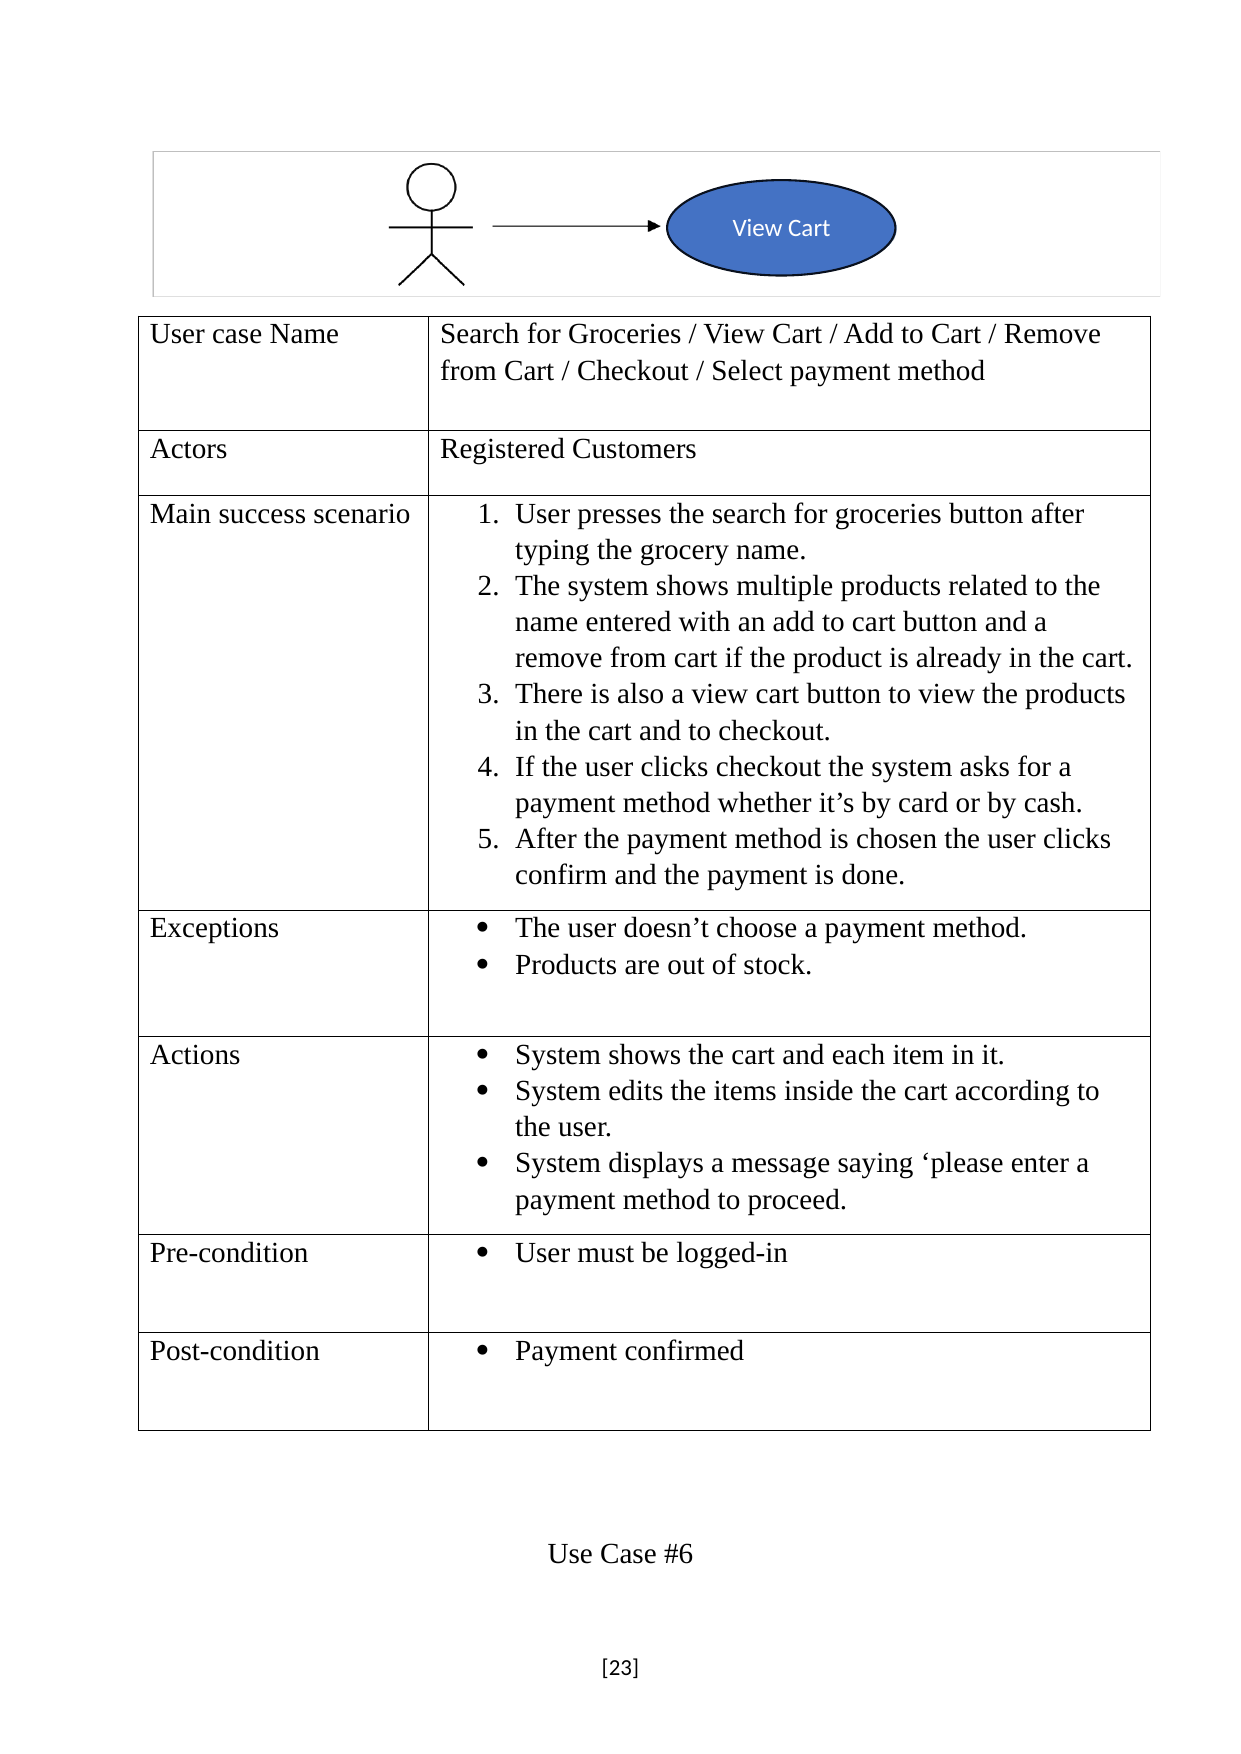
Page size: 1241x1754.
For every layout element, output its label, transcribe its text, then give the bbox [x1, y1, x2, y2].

table_cell Payment confirmed [429, 1333, 1150, 1430]
table_cell Main success scenario [139, 496, 428, 909]
table_cell Actors [139, 431, 428, 495]
table_cell Post-condition [139, 1333, 428, 1430]
picture [150, 150, 1160, 297]
table_cell User must be logged-in [429, 1235, 1150, 1332]
table_cell The user doesn’t choose a payment method. Products are out of stock. [429, 911, 1150, 1036]
table_header User case Name [139, 317, 428, 430]
table_cell Registered Customers [429, 431, 1150, 495]
table_cell Pre-condition [139, 1235, 428, 1332]
table_cell Exceptions [139, 911, 428, 1036]
table_cell User presses the search for groceries button after typing the grocery name. The system shows multiple products related to the name entered with an add to cart button and a remove from cart if the product is already in the cart. There is also a view cart button to view the products in the cart and to checkout. If the user clicks checkout the system asks for a payment method whether it’s by card or by cash. After the payment method is chosen the user clicks confirm and the payment is done. [429, 496, 1150, 909]
table_cell Actions [139, 1037, 428, 1234]
table_header Search for Groceries / View Cart / Add to Cart / Remove from Cart / Checkout / Select payment method [429, 317, 1150, 430]
table_cell System shows the cart and each item in it. System edits the items inside the cart according to the user. System displays a message saying ‘please enter a payment method to proceed. [429, 1037, 1150, 1234]
text Use Case #6 [150, 1537, 1090, 1570]
